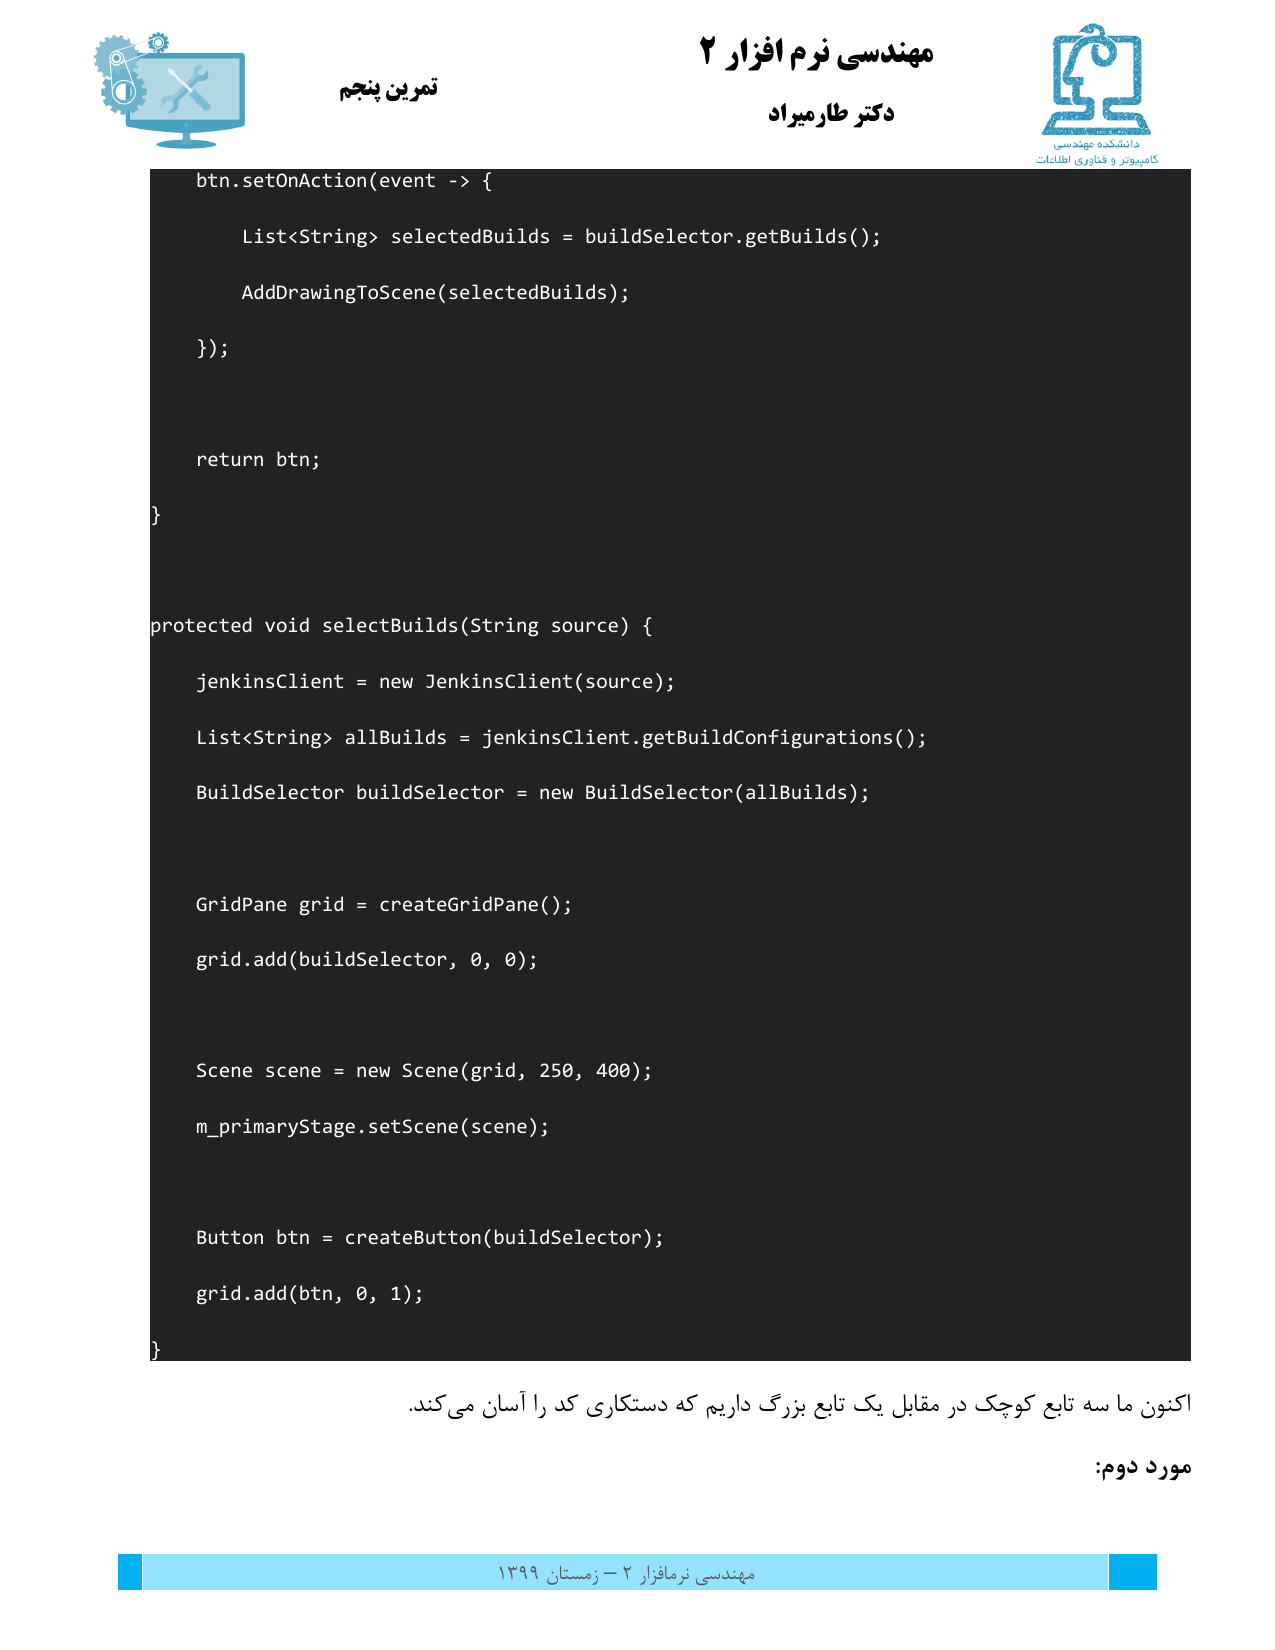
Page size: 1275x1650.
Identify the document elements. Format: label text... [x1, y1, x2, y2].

text } [150, 502, 1191, 527]
text grid.add(btn, 0, 1); [150, 1281, 1191, 1306]
text Scene scene = new Scene(grid, 250, 400); [150, 1059, 1191, 1083]
text jenkinsClient = new JenkinsClient(source); [150, 669, 1191, 694]
text protected void selectBuilds(String source) { [150, 614, 1191, 638]
text }); [150, 336, 1191, 360]
text BuildSelector buildSelector = new BuildSelector(allBuilds); [150, 781, 1191, 805]
text return btn; [150, 447, 1191, 471]
text AddDrawingToScene(selectedBuilds); [150, 280, 1191, 304]
text List<String> selectedBuilds = buildSelector.getBuilds(); [150, 224, 1191, 249]
text مورد دوم: [150, 1454, 1191, 1484]
text اکنون ما سه تابع کوچک در مقابل یک تابع بزرگ داریم که دستکاری کد را آسان می‌کند. [150, 1392, 1191, 1422]
text grid.add(buildSelector, 0, 0); [150, 947, 1191, 972]
text List<String> allBuilds = jenkinsClient.getBuildConfigurations(); [150, 725, 1191, 749]
text btn.setOnAction(event -> { [150, 169, 1191, 193]
text m_primaryStage.setScene(scene); [150, 1114, 1191, 1139]
text Button btn = createButton(buildSelector); [150, 1226, 1191, 1250]
text } [150, 1337, 1191, 1361]
text GridPane grid = createGridPane(); [150, 892, 1191, 916]
